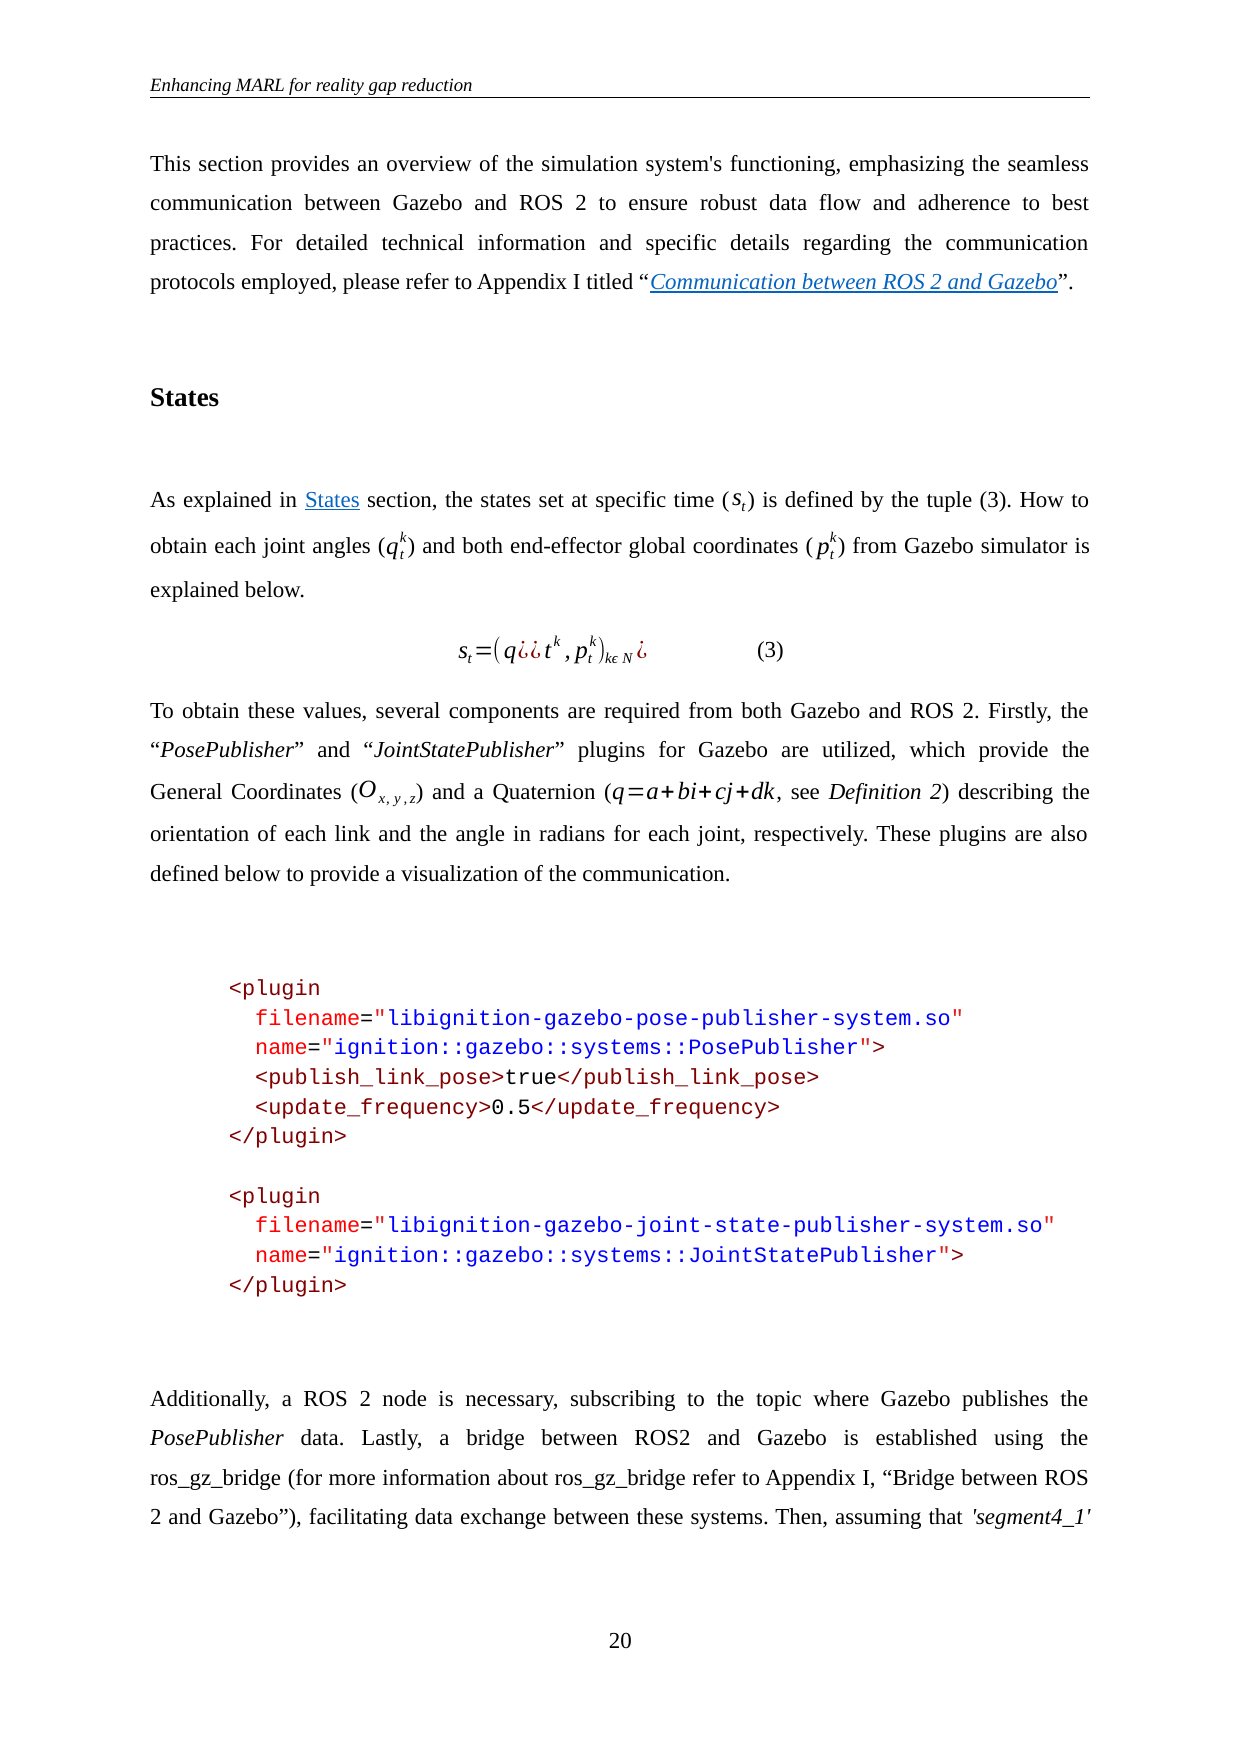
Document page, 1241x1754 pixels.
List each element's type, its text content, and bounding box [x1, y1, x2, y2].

text filename="libignition-gazebo-joint-state-publisher-system.so" [150, 1210, 1090, 1239]
text <update_frequency>0.5</update_frequency> [150, 1091, 1090, 1121]
text <plugin [150, 972, 1090, 1002]
text <publish_link_pose>true</publish_link_pose> [150, 1061, 1090, 1091]
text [150, 1384, 1090, 1529]
text As explained in States section, the states set at specific time () is defined by the tuple (3). How to obtain each joint angles () and both end-effector global coordinates () from Gazebo simulator is explained below. [150, 483, 1090, 602]
text </plugin> [150, 1121, 1090, 1150]
text To obtain these values, several components are required from both Gazebo and ROS 2. Firstly, the “PosePublisher” and “JointStatePublisher” plugins for Gazebo are utilized, which provide the General Coordinates () and a Quaternion (, see Definition 2) describing the orientation of each link and the angle in radians for each joint, respectively. These plugins are also defined below to provide a visualization of the communication. [150, 697, 1090, 886]
text <plugin [150, 1180, 1090, 1210]
text name="ignition::gazebo::systems::PosePublisher"> [150, 1032, 1090, 1061]
text (3) [150, 632, 1090, 667]
text </plugin> [150, 1269, 1090, 1299]
text name="ignition::gazebo::systems::JointStatePublisher"> [150, 1239, 1090, 1269]
text This section provides an overview of the simulation system's functioning, emphasizing the seamless communication between Gazebo and ROS 2 to ensure robust data flow and adherence to best practices. For detailed technical information and specific details regarding the communication protocols employed, please refer to Appendix I titled “Communication between ROS 2 and Gazebo”. [150, 150, 1090, 295]
subtitle States [150, 381, 1090, 412]
text filename="libignition-gazebo-pose-publisher-system.so" [150, 1002, 1090, 1032]
